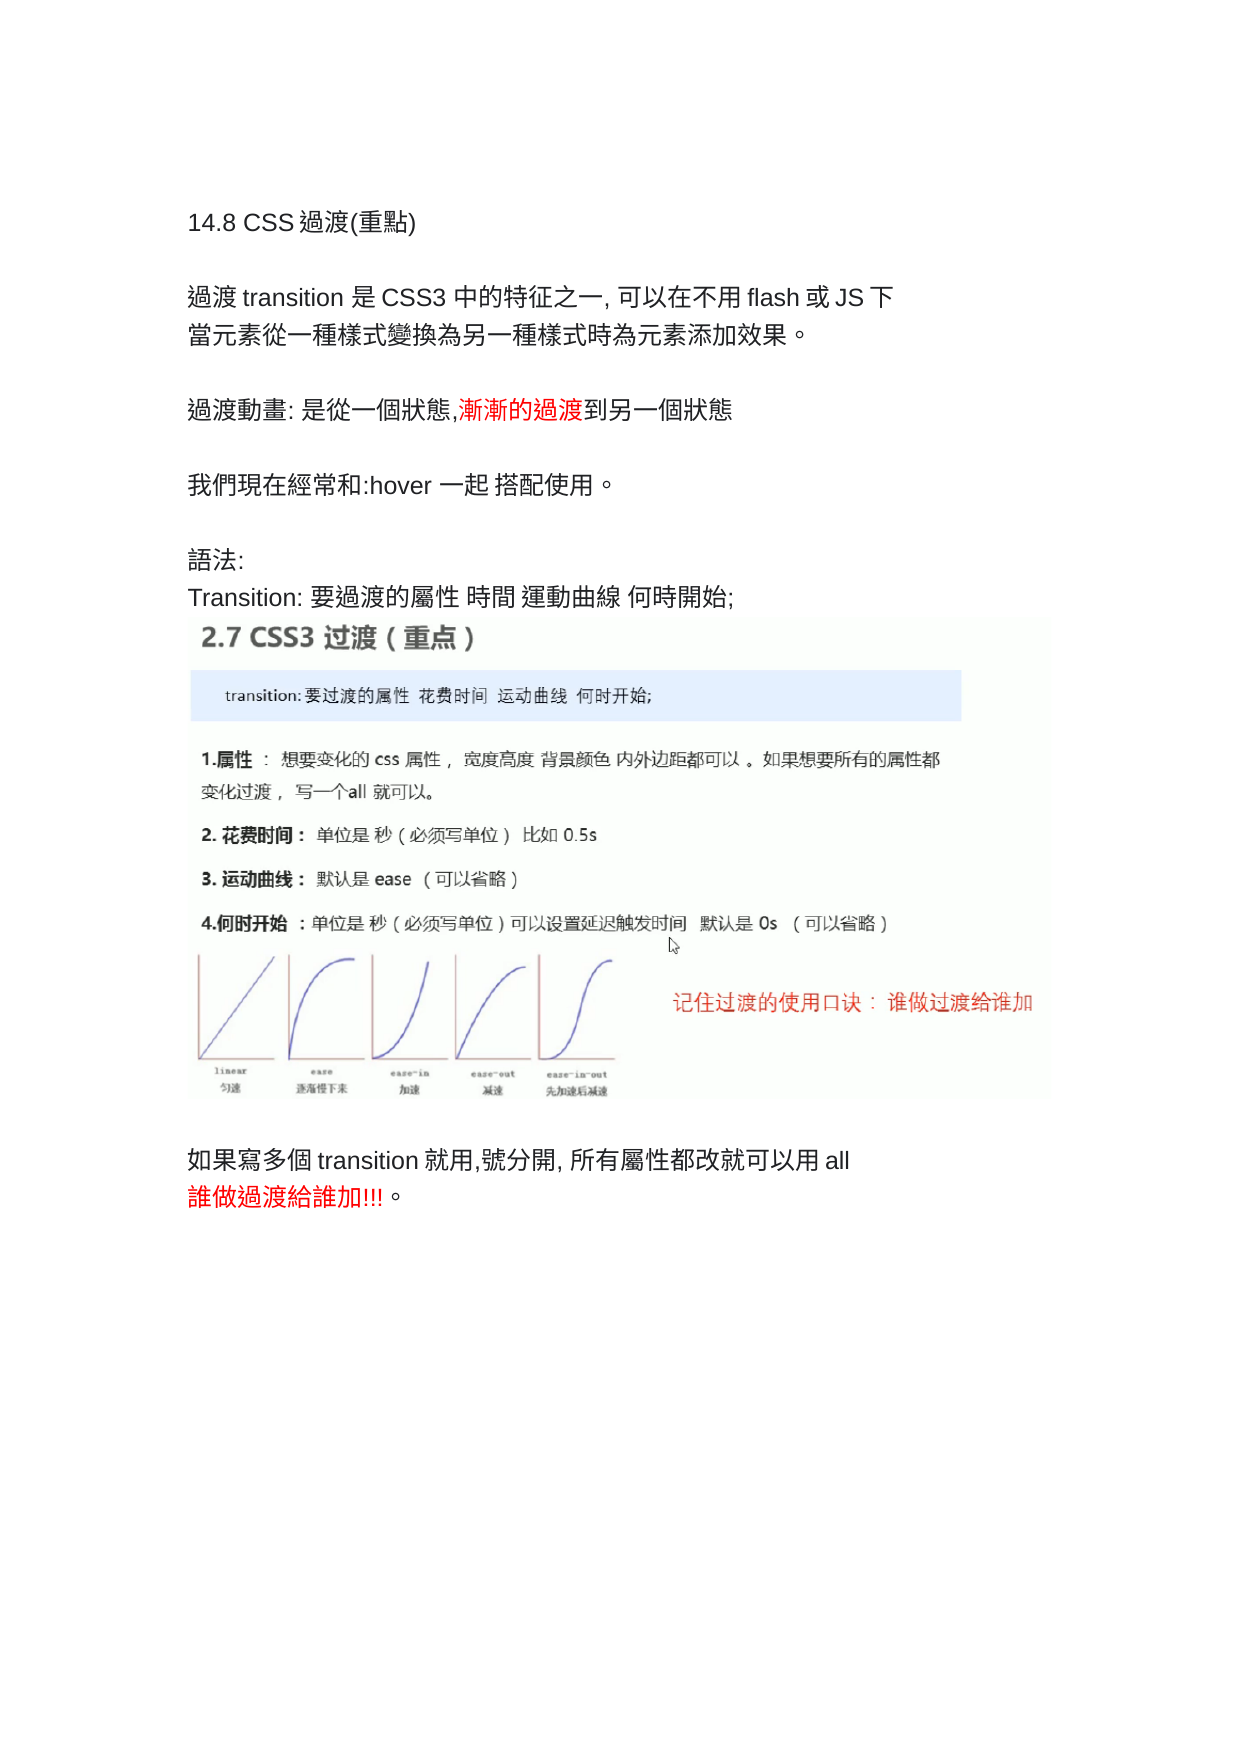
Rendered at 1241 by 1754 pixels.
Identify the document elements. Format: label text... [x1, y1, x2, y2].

text 過渡動畫: 是從一個狀態,漸漸的過渡到另一個狀態 [187, 389, 1053, 427]
text 我們現在經常和:hover 一起 搭配使用。 [187, 464, 1053, 502]
text 如果寫多個transition就用,號分開, 所有屬性都改就可以用all [187, 1139, 1053, 1177]
text 語法: [187, 539, 1053, 577]
picture [187, 617, 1052, 1099]
text Transition: 要過渡的屬性 時間 運動曲線 何時開始; [187, 577, 1053, 614]
text 當元素從一種樣式變換為另一種樣式時為元素添加效果。 [187, 314, 1053, 352]
text 過渡transition 是CSS3 中的特征之一, 可以在不用flash或JS下 [187, 277, 1053, 314]
text 14.8 CSS過渡(重點) [187, 202, 1053, 239]
text 誰做過渡給誰加!!!。 [187, 1177, 1053, 1214]
